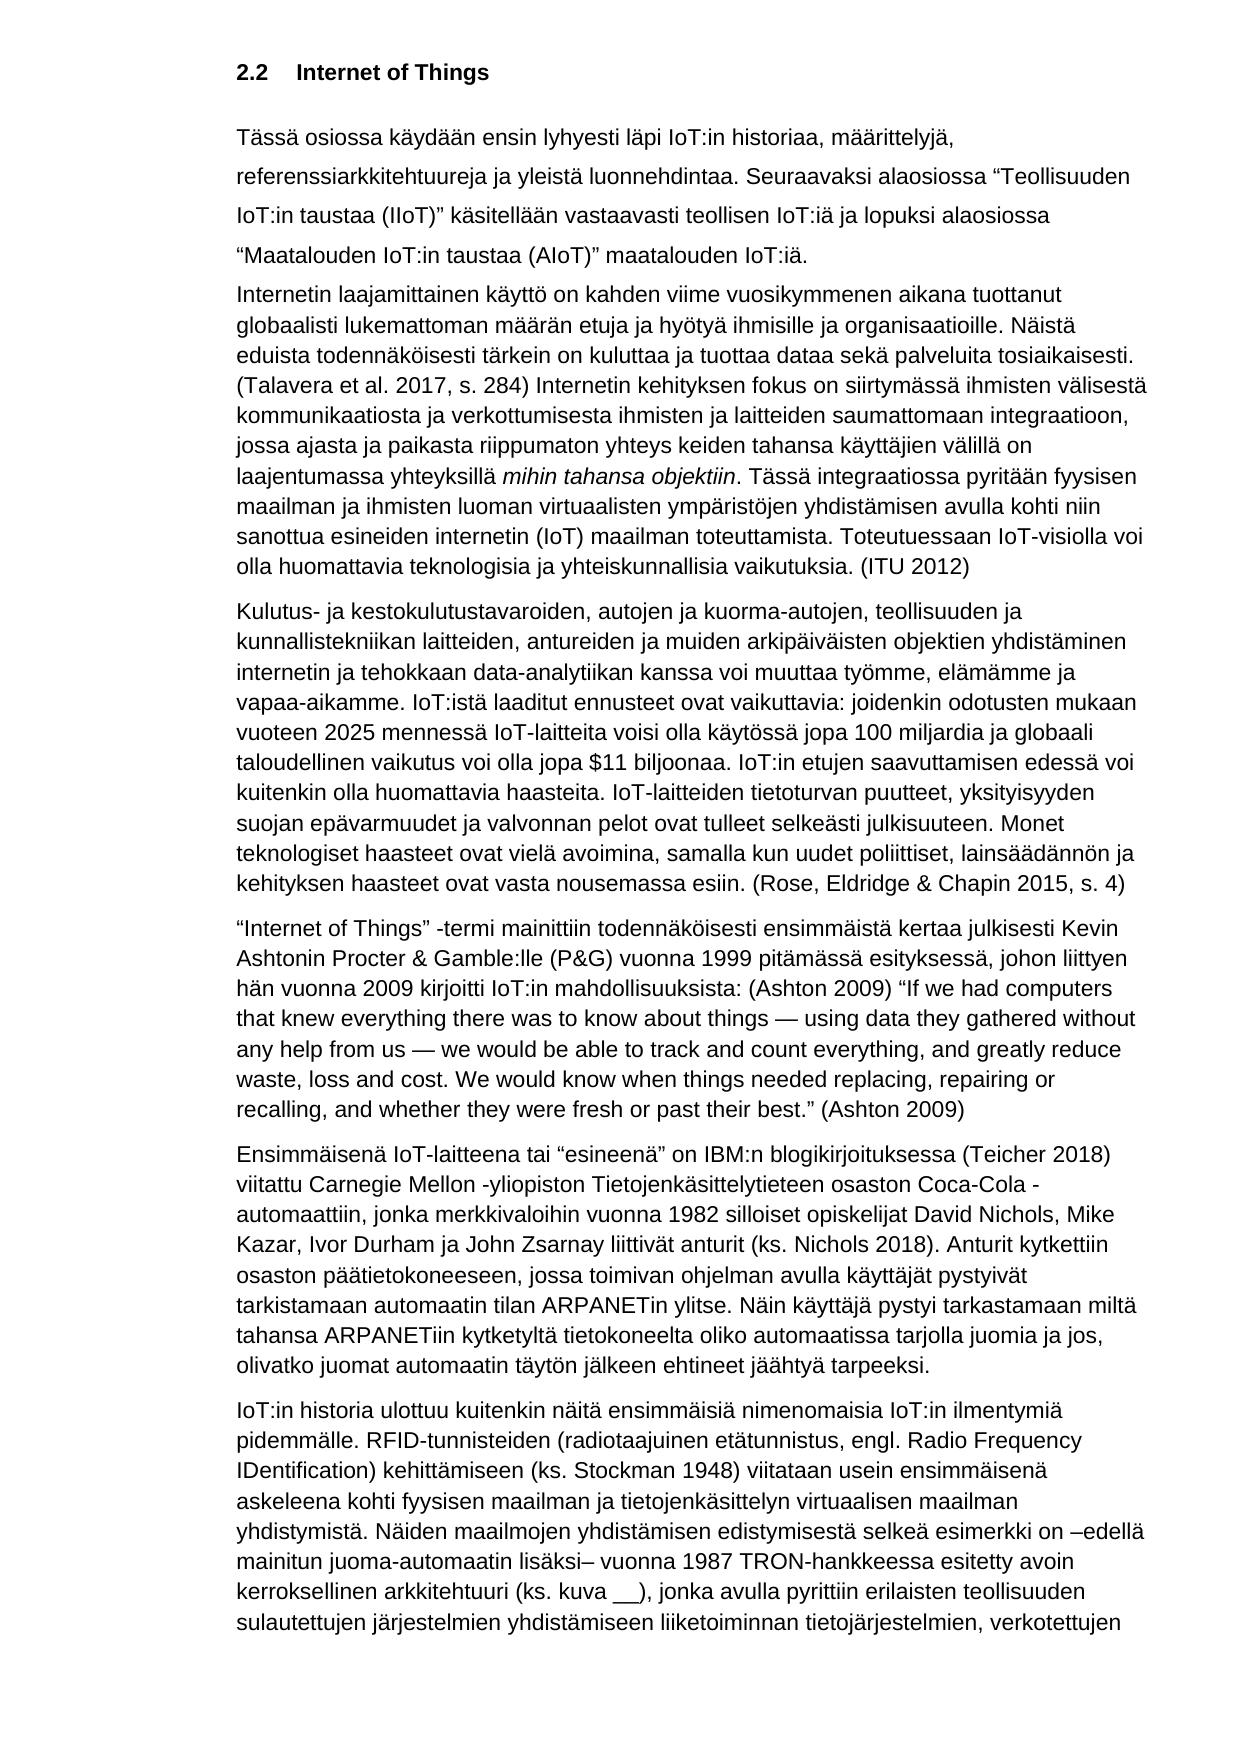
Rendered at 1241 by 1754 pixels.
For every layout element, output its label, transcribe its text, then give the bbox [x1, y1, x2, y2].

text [236, 1397, 1152, 1635]
text Kulutus- ja kestokulutustavaroiden, autojen ja kuorma-autojen, teollisuuden ja kunnallistekniikan laitteiden, antureiden ja muiden arkipäiväisten objektien yhdistäminen internetin ja tehokkaan data-analytiikan kanssa voi muuttaa työmme, elämämme ja vapaa-aikamme. IoT:istä laaditut ennusteet ovat vaikuttavia: joidenkin odotusten mukaan vuoteen 2025 mennessä IoT-laitteita voisi olla käytössä jopa 100 miljardia ja globaali taloudellinen vaikutus voi olla jopa $11 biljoonaa. IoT:in etujen saavuttamisen edessä voi kuitenkin olla huomattavia haasteita. IoT-laitteiden tietoturvan puutteet, yksityisyyden suojan epävarmuudet ja valvonnan pelot ovat tulleet selkeästi julkisuuteen. Monet teknologiset haasteet ovat vielä avoimina, samalla kun uudet poliittiset, lainsäädännön ja kehityksen haasteet ovat vasta nousemassa esiin. (Rose, Eldridge & Chapin 2015, s. 4) [236, 598, 1152, 896]
subtitle Internet of Things [236, 59, 1152, 85]
text Internetin laajamittainen käyttö on kahden viime vuosikymmenen aikana tuottanut globaalisti lukemattoman määrän etuja ja hyötyä ihmisille ja organisaatioille. Näistä eduista todennäköisesti tärkein on kuluttaa ja tuottaa dataa sekä palveluita tosiaikaisesti. (Talavera et al. 2017, s. 284) Internetin kehityksen fokus on siirtymässä ihmisten välisestä kommunikaatiosta ja verkottumisesta ihmisten ja laitteiden saumattomaan integraatioon, jossa ajasta ja paikasta riippumaton yhteys keiden tahansa käyttäjien välillä on laajentumassa yhteyksillä mihin tahansa objektiin. Tässä integraatiossa pyritään fyysisen maailman ja ihmisten luoman virtuaalisten ympäristöjen yhdistämisen avulla kohti niin sanottua esineiden internetin (IoT) maailman toteuttamista. Toteutuessaan IoT-visiolla voi olla huomattavia teknologisia ja yhteiskunnallisia vaikutuksia. (ITU 2012) [236, 281, 1152, 580]
text Ensimmäisenä IoT-laitteena tai “esineenä” on IBM:n blogikirjoituksessa (Teicher 2018) viitattu Carnegie Mellon -yliopiston Tietojenkäsittelytieteen osaston Coca-Cola -automaattiin, jonka merkkivaloihin vuonna 1982 silloiset opiskelijat David Nichols, Mike Kazar, Ivor Durham ja John Zsarnay liittivät anturit (ks. Nichols 2018). Anturit kytkettiin osaston päätietokoneeseen, jossa toimivan ohjelman avulla käyttäjät pystyivät tarkistamaan automaatin tilan ARPANETin ylitse. Näin käyttäjä pystyi tarkastamaan miltä tahansa ARPANETiin kytketyltä tietokoneelta oliko automaatissa tarjolla juomia ja jos, olivatko juomat automaatin täytön jälkeen ehtineet jäähtyä tarpeeksi. [236, 1141, 1152, 1379]
text “Internet of Things” -termi mainittiin todennäköisesti ensimmäistä kertaa julkisesti Kevin Ashtonin Procter & Gamble:lle (P&G) vuonna 1999 pitämässä esityksessä, johon liittyen hän vuonna 2009 kirjoitti IoT:in mahdollisuuksista: (Ashton 2009) “If we had computers that knew everything there was to know about things — using data they gathered without any help from us — we would be able to track and count everything, and greatly reduce waste, loss and cost. We would know when things needed replacing, repairing or recalling, and whether they were fresh or past their best.” (Ashton 2009) [236, 915, 1152, 1122]
